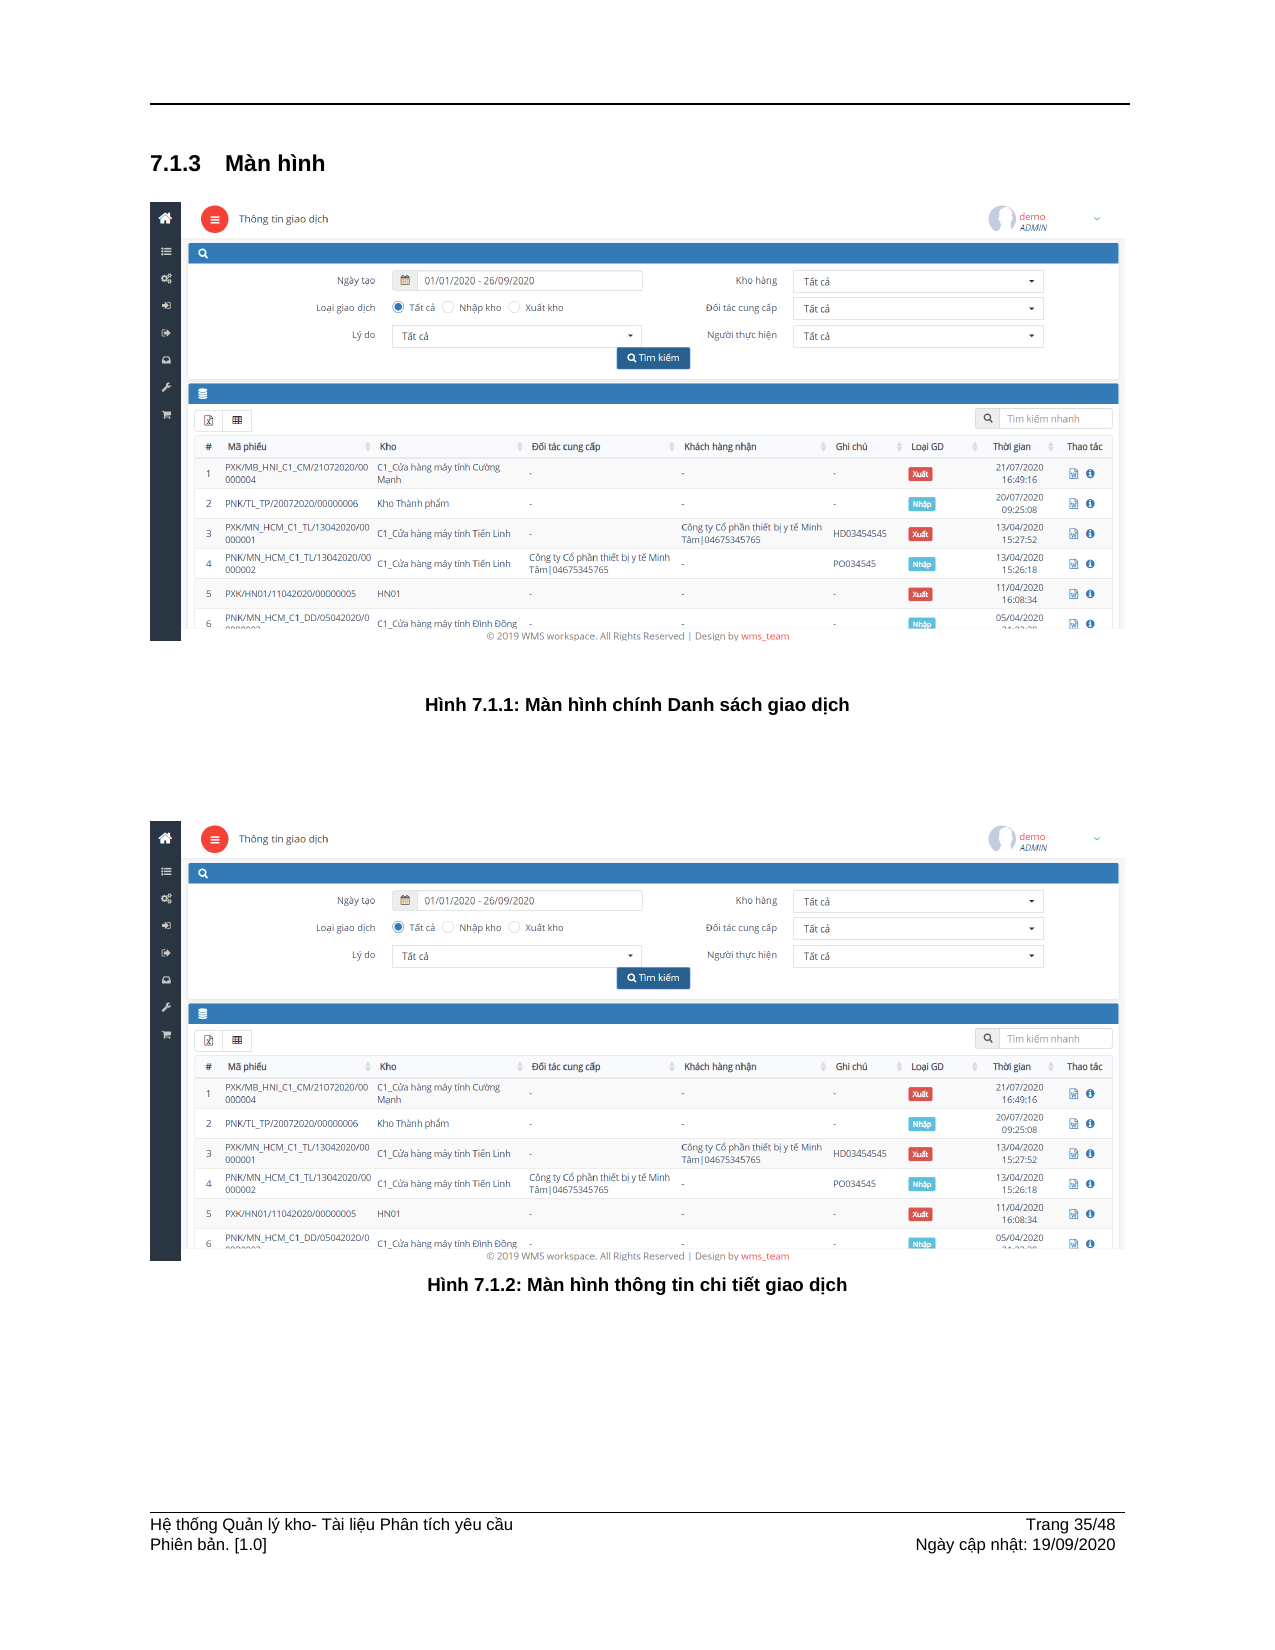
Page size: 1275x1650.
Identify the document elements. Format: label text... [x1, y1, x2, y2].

picture [150, 202, 1125, 641]
subtitle Màn hình [150, 150, 1125, 176]
picture [150, 821, 1125, 1261]
text Hình 7.1.2: Màn hình thông tin chi tiết giao dịch [150, 1273, 1125, 1295]
text Hình 7.1.1: Màn hình chính Danh sách giao dịch [150, 693, 1125, 715]
